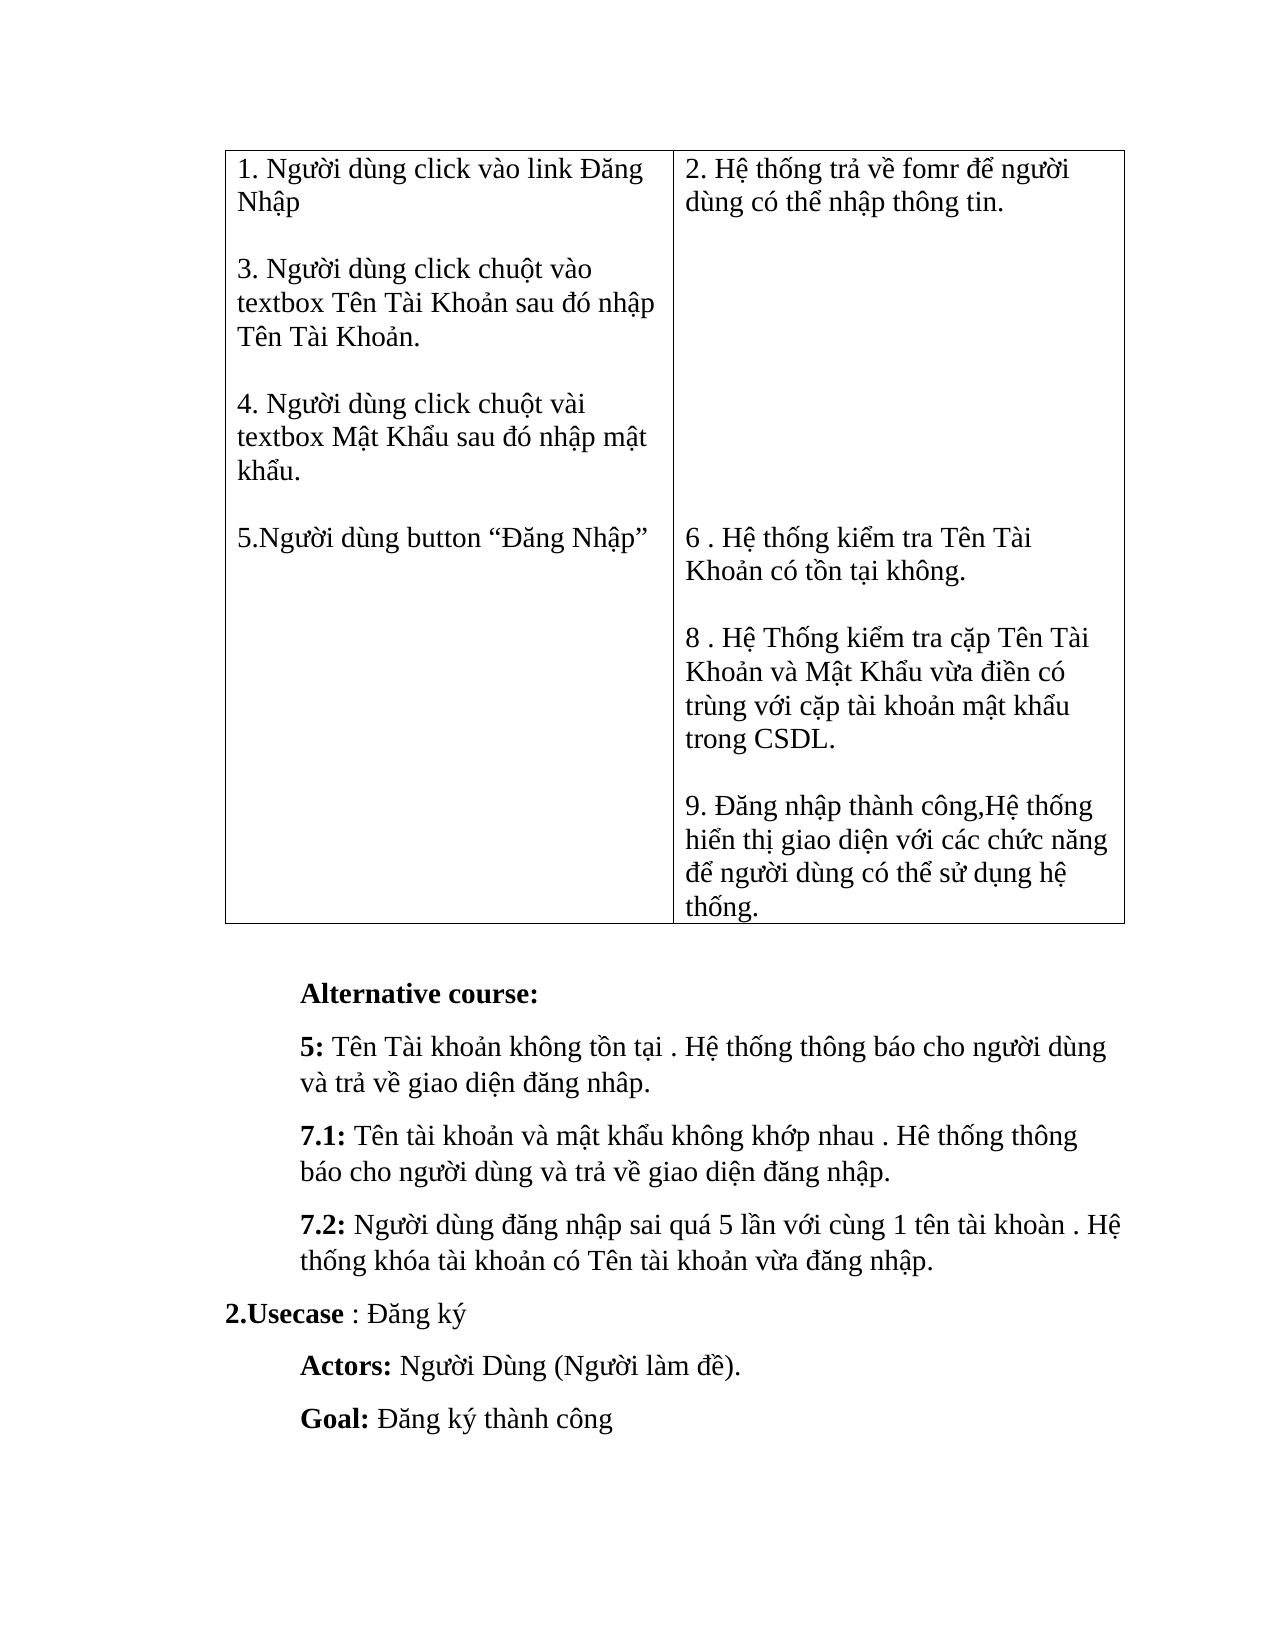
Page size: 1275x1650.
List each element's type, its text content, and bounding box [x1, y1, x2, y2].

text 7.2: Người dùng đăng nhập sai quá 5 lần với cùng 1 tên tài khoàn . Hệ thống khóa tài khoản có Tên tài khoản vừa đăng nhập. [300, 1207, 1125, 1277]
table_cell 2. Hệ thống trả về fomr để người dùng có thể nhập thông tin. 6 . Hệ thống kiểm tra Tên Tài Khoản có tồn tại không. 8 . Hệ Thống kiểm tra cặp Tên Tài Khoản và Mật Khẩu vừa điền có trùng với cặp tài khoản mật khẩu trong CSDL. 9. Đăng nhập thành công,Hệ thống hiển thị giao diện với các chức năng để người dùng có thể sử dụng hệ thống. [674, 151, 1124, 922]
text 7.1: Tên tài khoản và mật khẩu không khớp nhau . Hê thống thông báo cho người dùng và trả về giao diện đăng nhập. [300, 1118, 1125, 1188]
text Alternative course: [225, 976, 1125, 1010]
text Actors: Người Dùng (Người làm đề). [225, 1348, 1125, 1382]
text Goal: Đăng ký thành công [225, 1401, 1125, 1434]
text 5: Tên Tài khoản không tồn tại . Hệ thống thông báo cho người dùng và trả về giao diện đăng nhâp. [300, 1029, 1125, 1099]
table_cell 1. Người dùng click vào link Đăng Nhập 3. Người dùng click chuột vào textbox Tên Tài Khoản sau đó nhập Tên Tài Khoản. 4. Người dùng click chuột vài textbox Mật Khẩu sau đó nhập mật khẩu. 5.Người dùng button “Đăng Nhập” [226, 151, 673, 922]
text 2.Usecase : Đăng ký [150, 1296, 1125, 1329]
